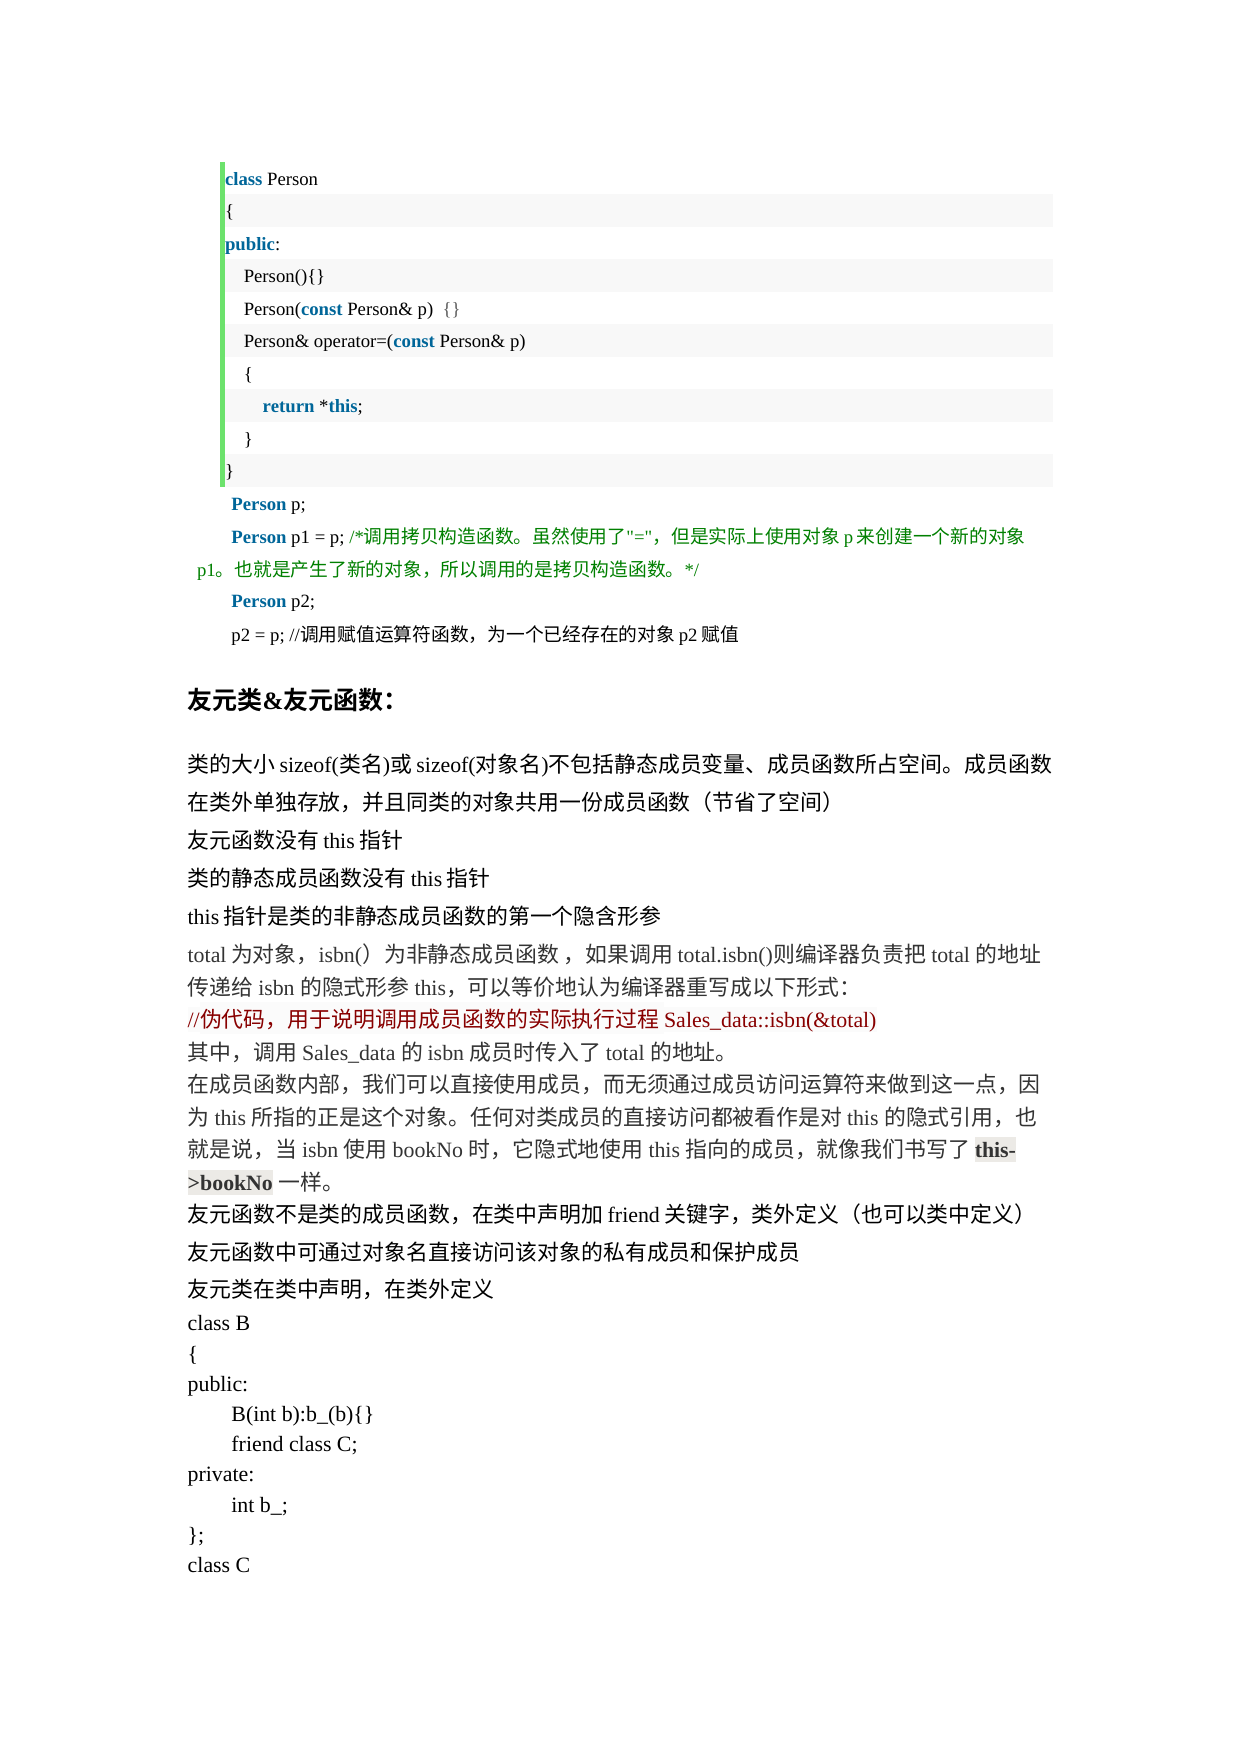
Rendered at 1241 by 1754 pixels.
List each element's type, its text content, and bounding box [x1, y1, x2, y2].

text 在成员函数内部，我们可以直接使用成员，而无须通过成员访问运算符来做到这一点，因为 this 所指的正是这个对象。任何对类成员的直接访问都被看作是对 this 的隐式引用，也就是说，当 isbn 使用 bookNo 时，它隐式地使用 this 指向的成员，就像我们书写了 this->bookNo 一样。 [187, 1067, 1053, 1197]
subtitle 友元类&友元函数： [187, 666, 1053, 731]
text Person p2; [197, 584, 1053, 617]
text this指针是类的非静态成员函数的第一个隐含形参 [187, 899, 1053, 930]
text 友元类在类中声明，在类外定义 [187, 1272, 1053, 1304]
text class Person [225, 162, 1053, 194]
text return *this; [225, 389, 1053, 422]
text { [187, 1341, 1053, 1366]
text Person(const Person& p) {} [225, 292, 1053, 324]
text Person& operator=(const Person& p) [225, 324, 1053, 357]
text class C [187, 1552, 1053, 1577]
text //伪代码，用于说明调用成员函数的实际执行过程 Sales_data::isbn(&total) [664, 1002, 1053, 1034]
text }; [187, 1522, 1053, 1547]
text { [225, 357, 1053, 389]
text total为对象，isbn(）为非静态成员函数 ，如果调用total.isbn()则编译器负责把 total 的地址传递给 isbn 的隐式形参 this，可以等价地认为编译器重写成以下形式： [187, 937, 1053, 1002]
text Person(){} [225, 259, 1053, 292]
text 友元函数没有this指针 [187, 823, 1053, 854]
text 友元函数中可通过对象名直接访问该对象的私有成员和保护成员 [187, 1234, 1053, 1266]
text friend class C; [231, 1431, 1053, 1456]
text public: [225, 227, 1053, 259]
text 友元函数不是类的成员函数，在类中声明加friend关键字，类外定义（也可以类中定义） [187, 1197, 1053, 1228]
text public: [187, 1371, 1053, 1396]
text B(int b):b_(b){} [231, 1401, 1053, 1426]
text 类的大小sizeof(类名)或sizeof(对象名)不包括静态成员变量、成员函数所占空间。成员函数在类外单独存放，并且同类的对象共用一份成员函数（节省了空间） [187, 747, 1053, 817]
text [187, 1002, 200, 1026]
text class B [187, 1310, 1053, 1336]
text { [225, 194, 1053, 227]
text } [225, 454, 1053, 487]
text Person p; [197, 487, 1053, 519]
text p2 = p; //调用赋值运算符函数，为一个已经存在的对象p2赋值 [197, 617, 1053, 649]
text Person p1 = p; /*调用拷贝构造函数。虽然使用了"="，但是实际上使用对象p来创建一个新的对象p1。也就是产生了新的对象，所以调用的是拷贝构造函数。*/ [197, 519, 1053, 584]
text 类的静态成员函数没有this指针 [187, 861, 1053, 892]
text 其中，调用 Sales_data 的 isbn 成员时传入了 total 的地址。 [187, 1034, 1053, 1067]
text private: [187, 1461, 1053, 1487]
text int b_; [231, 1492, 1053, 1517]
text } [225, 422, 1053, 454]
